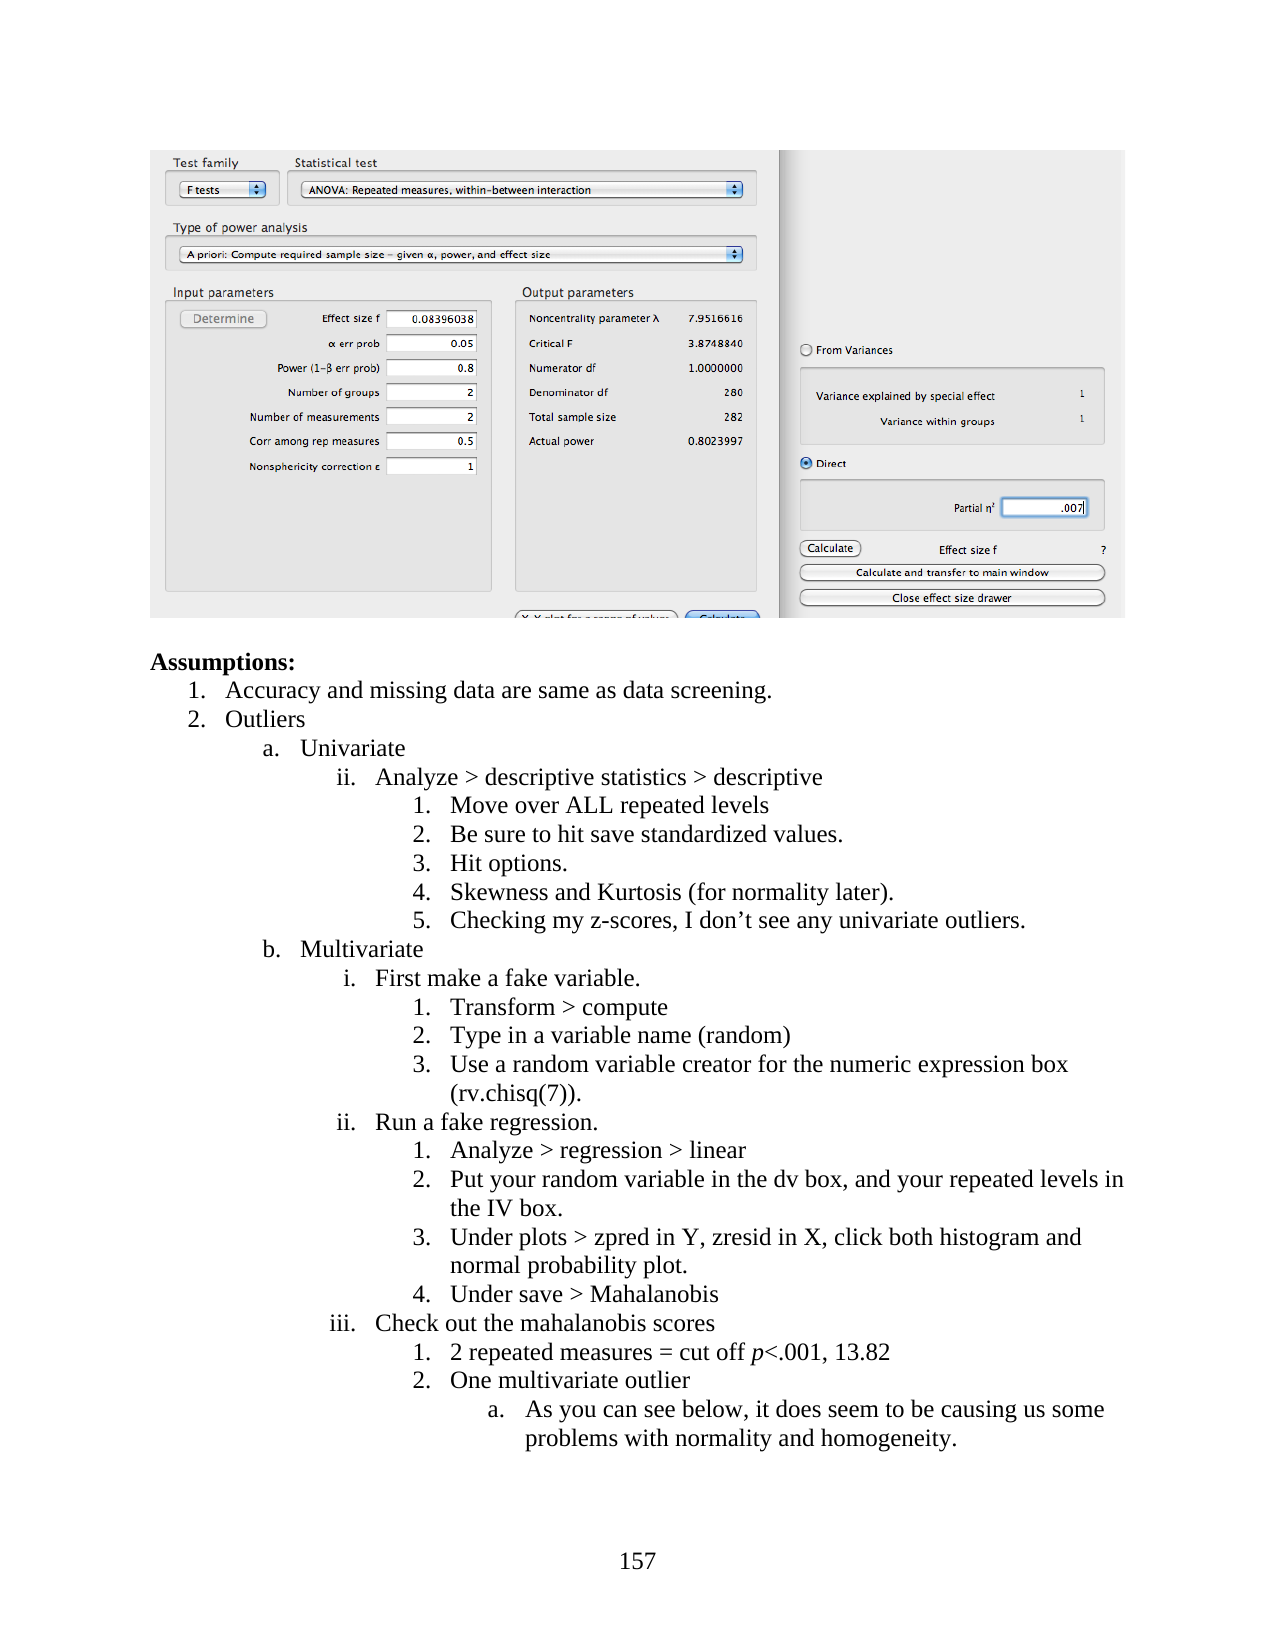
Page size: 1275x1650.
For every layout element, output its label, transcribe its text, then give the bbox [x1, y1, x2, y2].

list Univariate [262, 733, 1125, 762]
list Analyze > descriptive statistics > descriptive [356, 762, 1125, 790]
list Move over ALL repeated levels [412, 790, 1125, 819]
list Transform > compute [412, 992, 1125, 1020]
list Under save > Mahalanobis [412, 1279, 1125, 1308]
picture [150, 150, 1125, 618]
list Skewness and Kurtosis (for normality later). [412, 877, 1125, 905]
list Run a fake regression. [356, 1107, 1125, 1135]
list Under plots > zpred in Y, zresid in X, click both histogram and normal probability plot. [412, 1222, 1125, 1279]
list One multivariate outlier [412, 1365, 1125, 1394]
list Put your random variable in the dv box, and your repeated levels in the IV box. [412, 1164, 1125, 1222]
list Use a random variable creator for the numeric expression box (rv.chisq(7)). [412, 1049, 1125, 1107]
list First make a fake variable. [356, 963, 1125, 992]
list Hit options. [412, 848, 1125, 877]
list Be sure to hit save standardized values. [412, 819, 1125, 848]
list 2 repeated measures = cut off p<.001, 13.82 [412, 1337, 1125, 1365]
list Multivariate [262, 934, 1125, 963]
list Analyze > regression > linear [412, 1135, 1125, 1164]
text Assumptions: [150, 647, 1125, 675]
list Checking my z-scores, I don’t see any univariate outliers. [412, 905, 1125, 934]
list Outliers [187, 704, 1125, 733]
list Accuracy and missing data are same as data screening. [187, 675, 1125, 704]
list Type in a variable name (random) [412, 1020, 1125, 1049]
list Check out the mahalanobis scores [356, 1308, 1125, 1337]
list As you can see below, it does seem to be causing us some problems with normality and homogeneity. [487, 1394, 1125, 1452]
